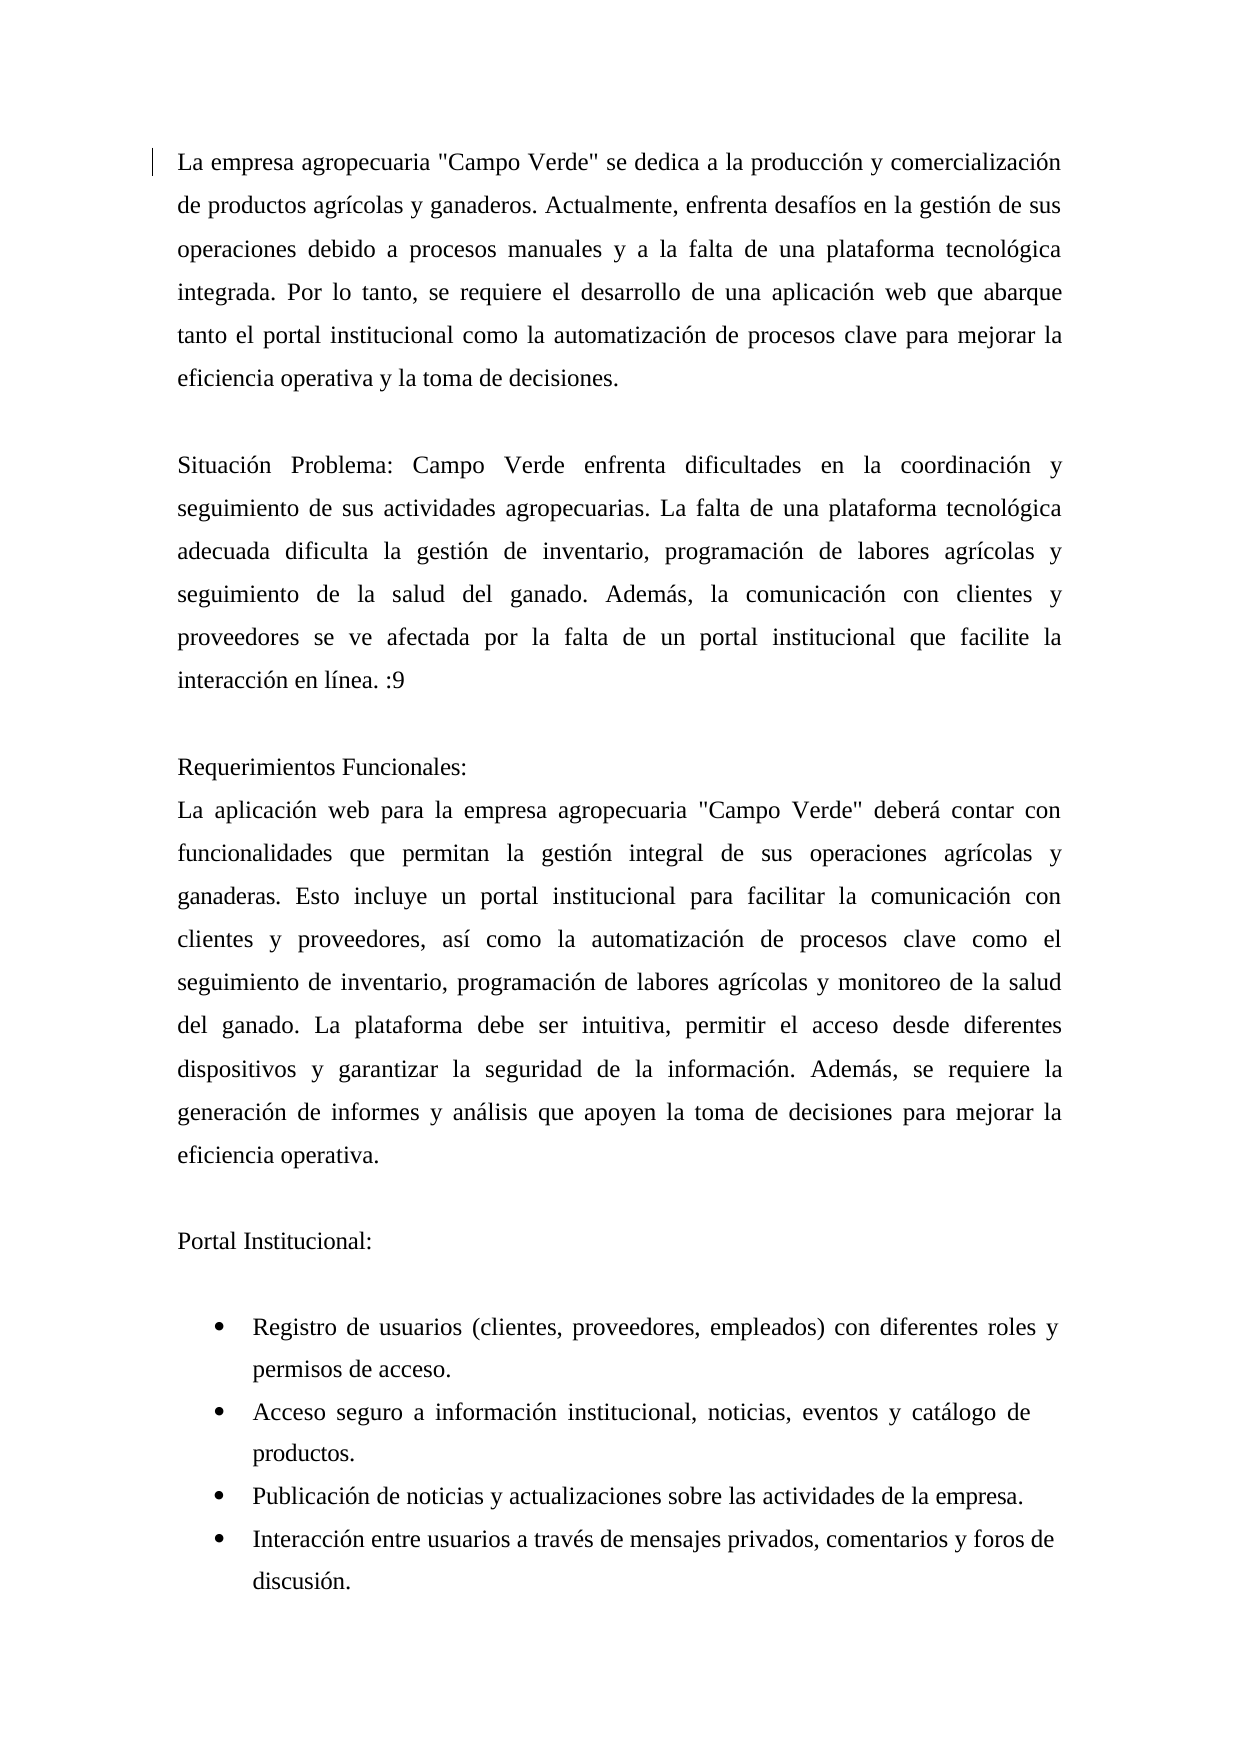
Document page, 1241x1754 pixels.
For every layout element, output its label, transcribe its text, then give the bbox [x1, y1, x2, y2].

list Publicación de noticias y actualizaciones sobre las actividades de la empresa. [214, 1481, 1076, 1510]
text La empresa agropecuaria "Campo Verde" se dedica a la producción y comercialización de productos agrícolas y ganaderos. Actualmente, enfrenta desafíos en la gestión de sus operaciones debido a procesos manuales y a la falta de una plataforma tecnológica integrada. Por lo tanto, se requiere el desarrollo de una aplicación web que abarque tanto el portal institucional como la automatización de procesos clave para mejorar la eficiencia operativa y la toma de decisiones. [177, 147, 1062, 392]
list Acceso seguro a información institucional, noticias, eventos y catálogo de productos. [215, 1397, 1062, 1467]
text La aplicación web para la empresa agropecuaria "Campo Verde" deberá contar con funcionalidades que permitan la gestión integral de sus operaciones agrícolas y ganaderas. Esto incluye un portal institucional para facilitar la comunicación con clientes y proveedores, así como la automatización de procesos clave como el seguimiento de inventario, programación de labores agrícolas y monitoreo de la salud del ganado. La plataforma debe ser intuitiva, permitir el acceso desde diferentes dispositivos y garantizar la seguridad de la información. Además, se requiere la generación de informes y análisis que apoyen la toma de decisiones para mejorar la eficiencia operativa. [177, 795, 1062, 1169]
text Situación Problema: Campo Verde enfrenta dificultades en la coordinación y seguimiento de sus actividades agropecuarias. La falta de una plataforma tecnológica adecuada dificulta la gestión de inventario, programación de labores agrícolas y seguimiento de la salud del ganado. Además, la comunicación con clientes y proveedores se ve afectada por la falta de un portal institucional que facilite la interacción en línea. :9 [177, 450, 1063, 694]
list Interacción entre usuarios a través de mensajes privados, comentarios y foros de discusión. [215, 1524, 1062, 1595]
text Portal Institucional: [177, 1226, 1076, 1255]
list Registro de usuarios (clientes, proveedores, empleados) con diferentes roles y permisos de acceso. [215, 1312, 1062, 1383]
text Requerimientos Funcionales: [177, 752, 1076, 781]
